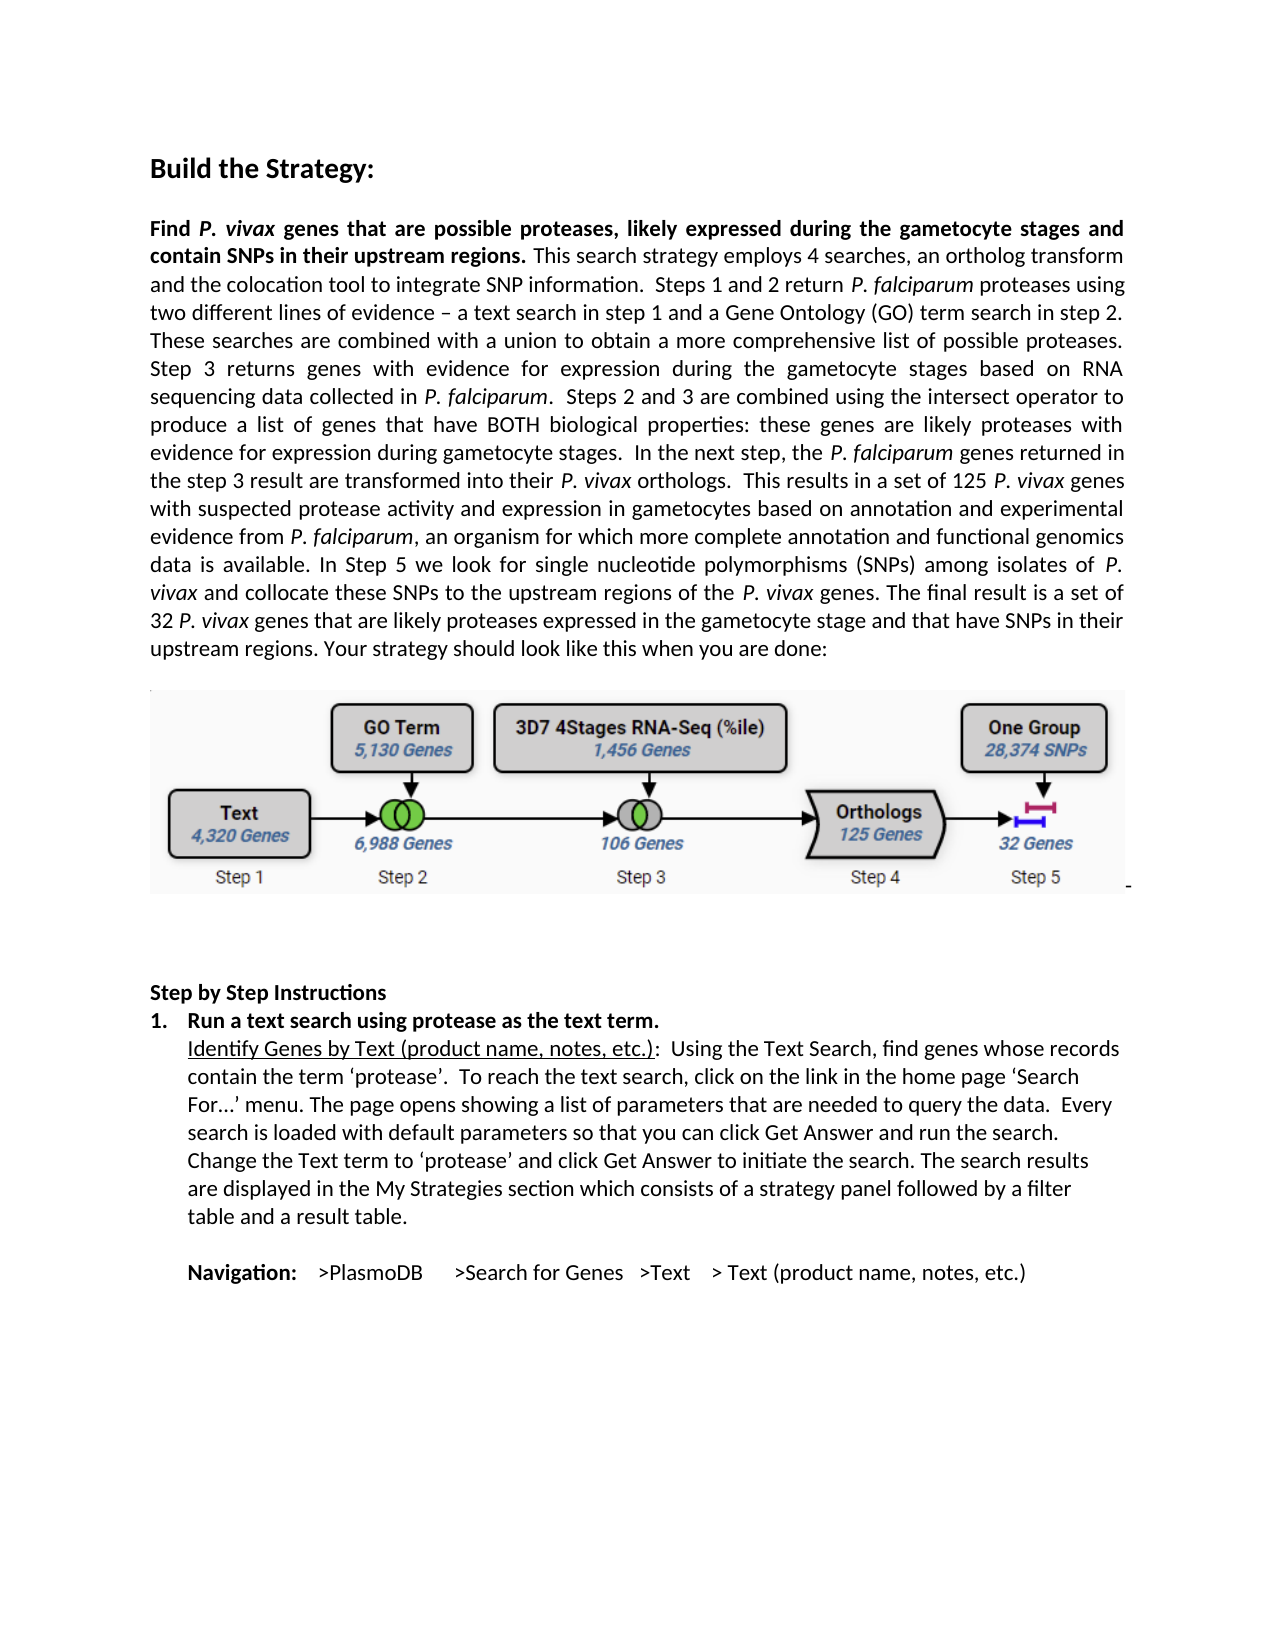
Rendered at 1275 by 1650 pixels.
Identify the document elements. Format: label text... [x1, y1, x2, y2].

text Step by Step Instructions [150, 978, 1125, 1006]
text Navigation: >PlasmoDB >Search for Genes >Text > Text (product name, notes, etc.) [187, 1258, 1125, 1286]
text Build the Strategy: [150, 150, 1125, 186]
text Identify Genes by Text (product name, notes, etc.): Using the Text Search, find genes whose records contain the term ‘protease’. To reach the text search, click on the link in the home page ‘Search For…’ menu. The page opens showing a list of parameters that are needed to query the data. Every search is loaded with default parameters so that you can click Get Answer and run the search. Change the Text term to ‘protease’ and click Get Answer to initiate the search. The search results are displayed in the My Strategies section which consists of a strategy panel followed by a filter table and a result table. [187, 1034, 1125, 1230]
text Find P. vivax genes that are possible proteases, likely expressed during the gametocyte stages and contain SNPs in their upstream regions. This search strategy employs 4 searches, an ortholog transform and the colocation tool to integrate SNP information. Steps 1 and 2 return P. falciparum proteases using two different lines of evidence – a text search in step 1 and a Gene Ontology (GO) term search in step 2. These searches are combined with a union to obtain a more comprehensive list of possible proteases. Step 3 returns genes with evidence for expression during the gametocyte stages based on RNA sequencing data collected in P. falciparum. Steps 2 and 3 are combined using the intersect operator to produce a list of genes that have BOTH biological properties: these genes are likely proteases with evidence for expression during gametocyte stages. In the next step, the P. falciparum genes returned in the step 3 result are transformed into their P. vivax orthologs. This results in a set of 125 P. vivax genes with suspected protease activity and expression in gametocytes based on annotation and experimental evidence from P. falciparum, an organism for which more complete annotation and functional genomics data is available. In Step 5 we look for single nucleotide polymorphisms (SNPs) among isolates of P. vivax and collocate these SNPs to the upstream regions of the P. vivax genes. The final result is a set of 32 P. vivax genes that are likely proteases expressed in the gametocyte stage and that have SNPs in their upstream regions. Your strategy should look like this when you are done: [150, 214, 1125, 662]
list Run a text search using protease as the text term. [150, 1006, 1125, 1034]
